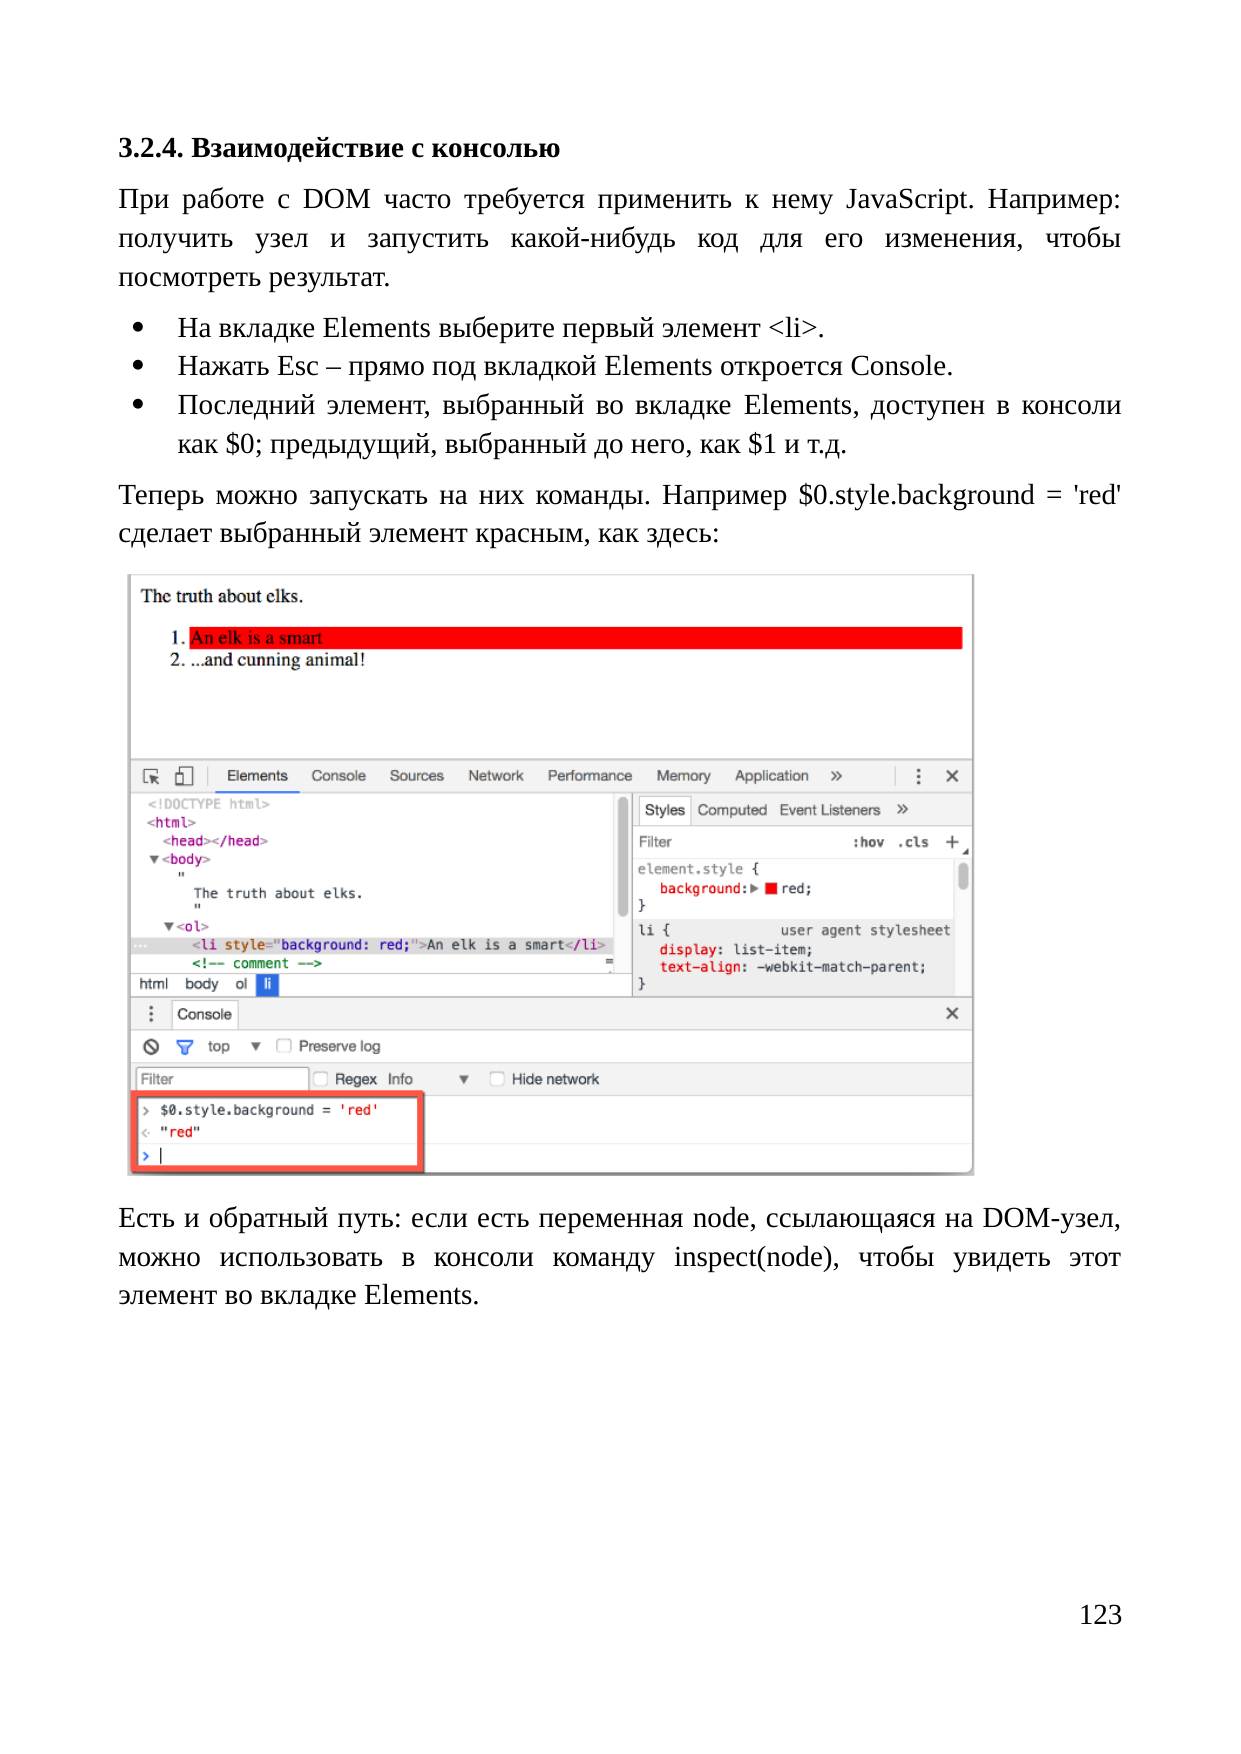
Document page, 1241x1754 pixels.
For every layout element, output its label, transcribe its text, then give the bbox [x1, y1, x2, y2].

text Теперь можно запускать на них команды. Например $0.style.background = 'red' сделает выбранный элемент красным, как здесь: [118, 477, 1122, 549]
picture [118, 566, 985, 1183]
subtitle 3.2.4. Взаимодействие с консолью [118, 131, 1122, 164]
list Последний элемент, выбранный во вкладке Elements, доступен в консоли как $0; предыдущий, выбранный до него, как $1 и т.д. [133, 387, 1122, 459]
list Нажать Esc – прямо под вкладкой Elements откроется Console. [133, 348, 1122, 382]
text Есть и обратный путь: если есть переменная node, ссылающаяся на DOM-узел, можно использовать в консоли команду inspect(node), чтобы увидеть этот элемент во вкладке Elements. [118, 1200, 1122, 1311]
list На вкладке Elements выберите первый элемент <li>. [133, 310, 1122, 343]
text При работе с DOM часто требуется применить к нему JavaScript. Например: получить узел и запустить какой-нибудь код для его изменения, чтобы посмотреть результат. [118, 182, 1122, 292]
